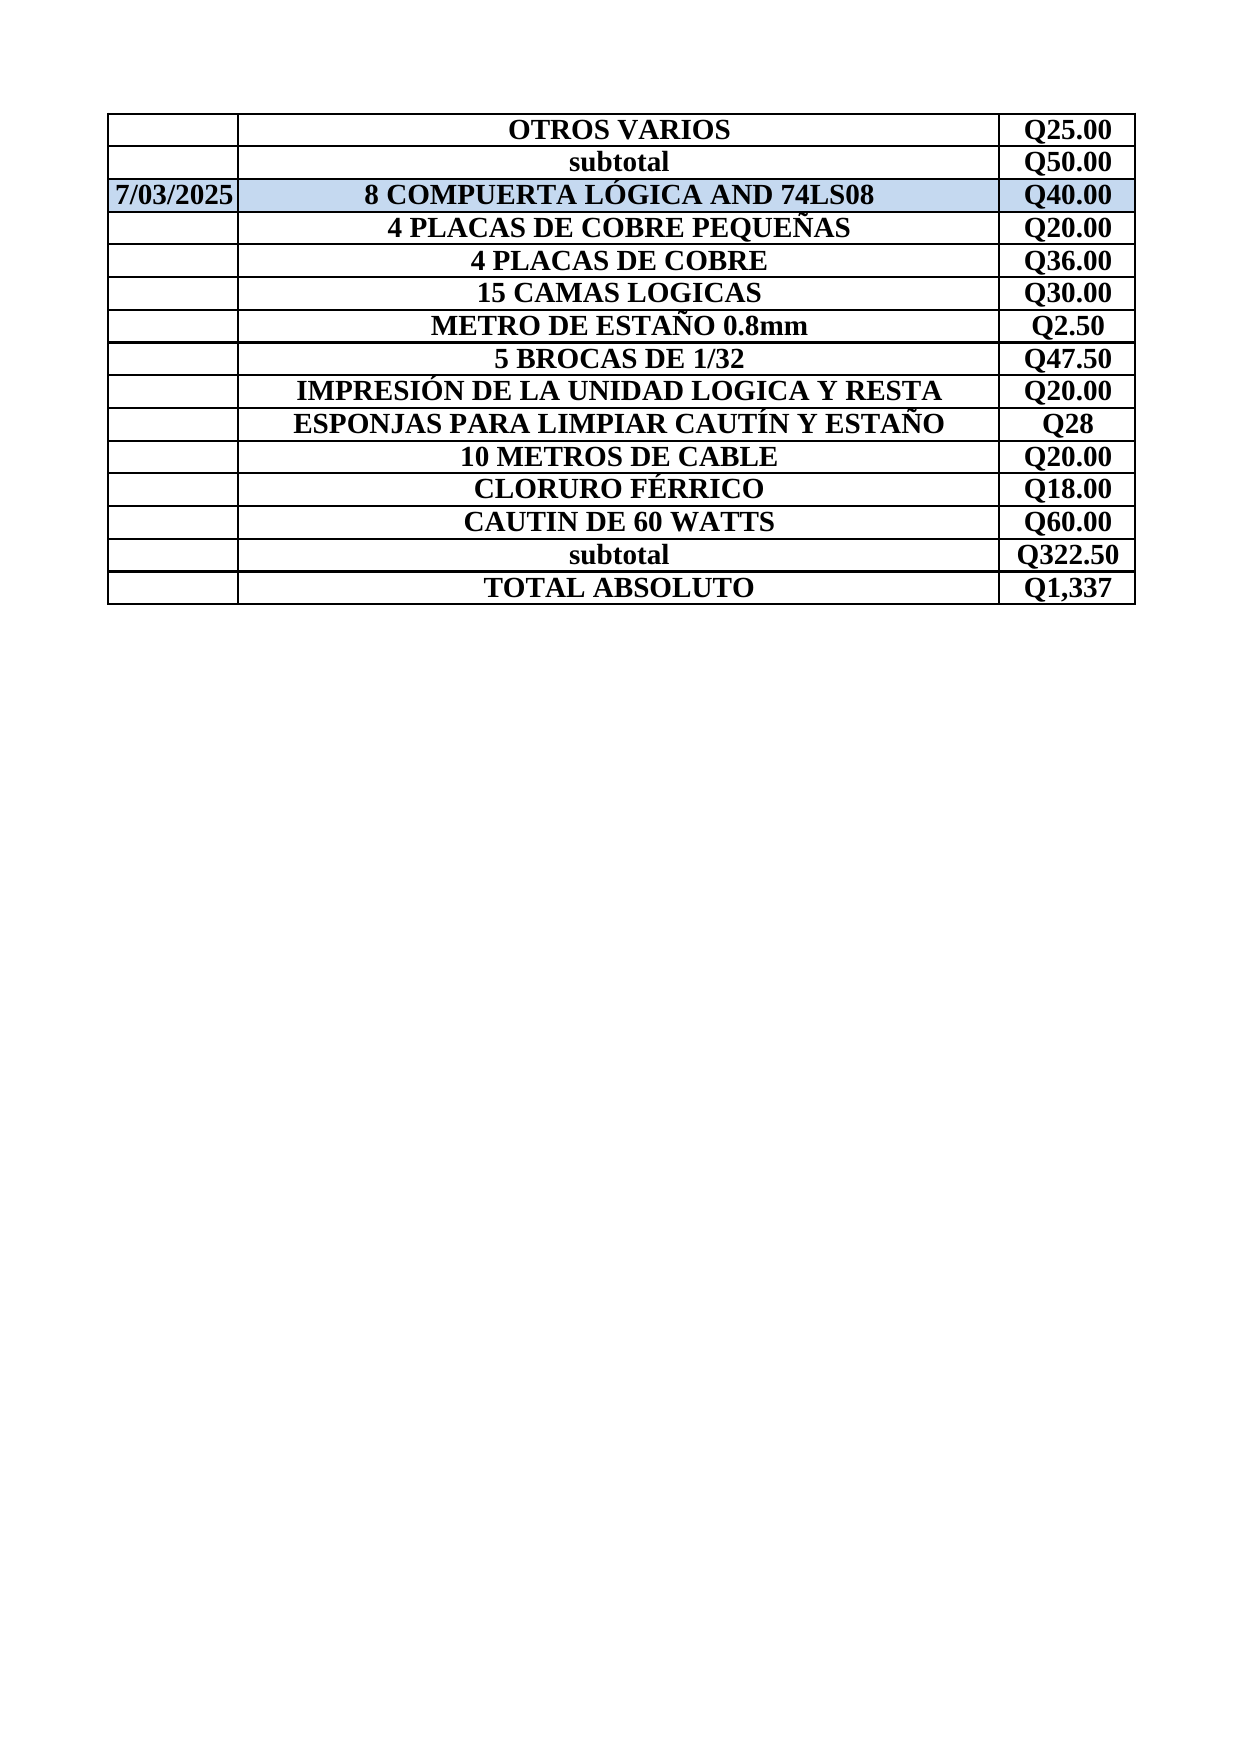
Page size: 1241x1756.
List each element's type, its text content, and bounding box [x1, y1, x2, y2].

table_cell 4 PLACAS DE COBRE [239, 245, 998, 276]
table_cell 8 COMPUERTA LÓGICA AND 74LS08 [239, 180, 998, 211]
table_cell Q20.00 [1000, 213, 1134, 243]
table_cell subtotal [239, 147, 998, 178]
table_cell ESPONJAS PARA LIMPIAR CAUTÍN Y ESTAÑO [239, 409, 998, 439]
table_cell Q30.00 [1000, 278, 1134, 309]
table_cell [109, 474, 237, 505]
table_cell Q322.50 [1000, 540, 1134, 570]
table_cell Q20.00 [1000, 442, 1134, 472]
table_cell [109, 376, 237, 407]
table_cell Q40.00 [1000, 180, 1134, 211]
table_cell Q60.00 [1000, 507, 1134, 538]
table_cell Q1,337 [1000, 573, 1134, 603]
table_cell [109, 540, 237, 570]
table_cell [109, 311, 237, 341]
table_cell 7/03/2025 [109, 180, 237, 211]
table_cell Q50.00 [1000, 147, 1134, 178]
table_cell 5 BROCAS DE 1/32 [239, 344, 998, 374]
table_cell 10 METROS DE CABLE [239, 442, 998, 472]
table_cell [109, 213, 237, 243]
table_cell [109, 115, 237, 145]
table_cell Q25.00 [1000, 115, 1134, 145]
table_cell TOTAL ABSOLUTO [239, 573, 998, 603]
table_cell Q18.00 [1000, 474, 1134, 505]
table_cell [109, 245, 237, 276]
table_cell METRO DE ESTAÑO 0.8mm [239, 311, 998, 341]
table_cell [109, 573, 237, 603]
table_cell 15 CAMAS LOGICAS [239, 278, 998, 309]
table_cell OTROS VARIOS [239, 115, 998, 145]
table_cell subtotal [239, 540, 998, 570]
table_cell [109, 507, 237, 538]
table_cell CLORURO FÉRRICO [239, 474, 998, 505]
table_cell Q47.50 [1000, 344, 1134, 374]
table_cell Q36.00 [1000, 245, 1134, 276]
table_cell [109, 147, 237, 178]
table_cell [109, 442, 237, 472]
table_cell Q2.50 [1000, 311, 1134, 341]
table_cell [109, 344, 237, 374]
table_cell Q28 [1000, 409, 1134, 439]
table_cell IMPRESIÓN DE LA UNIDAD LOGICA Y RESTA [239, 376, 998, 407]
table_cell Q20.00 [1000, 376, 1134, 407]
table_cell 4 PLACAS DE COBRE PEQUEÑAS [239, 213, 998, 243]
table_cell [109, 409, 237, 439]
table_cell [109, 278, 237, 309]
table_cell CAUTIN DE 60 WATTS [239, 507, 998, 538]
